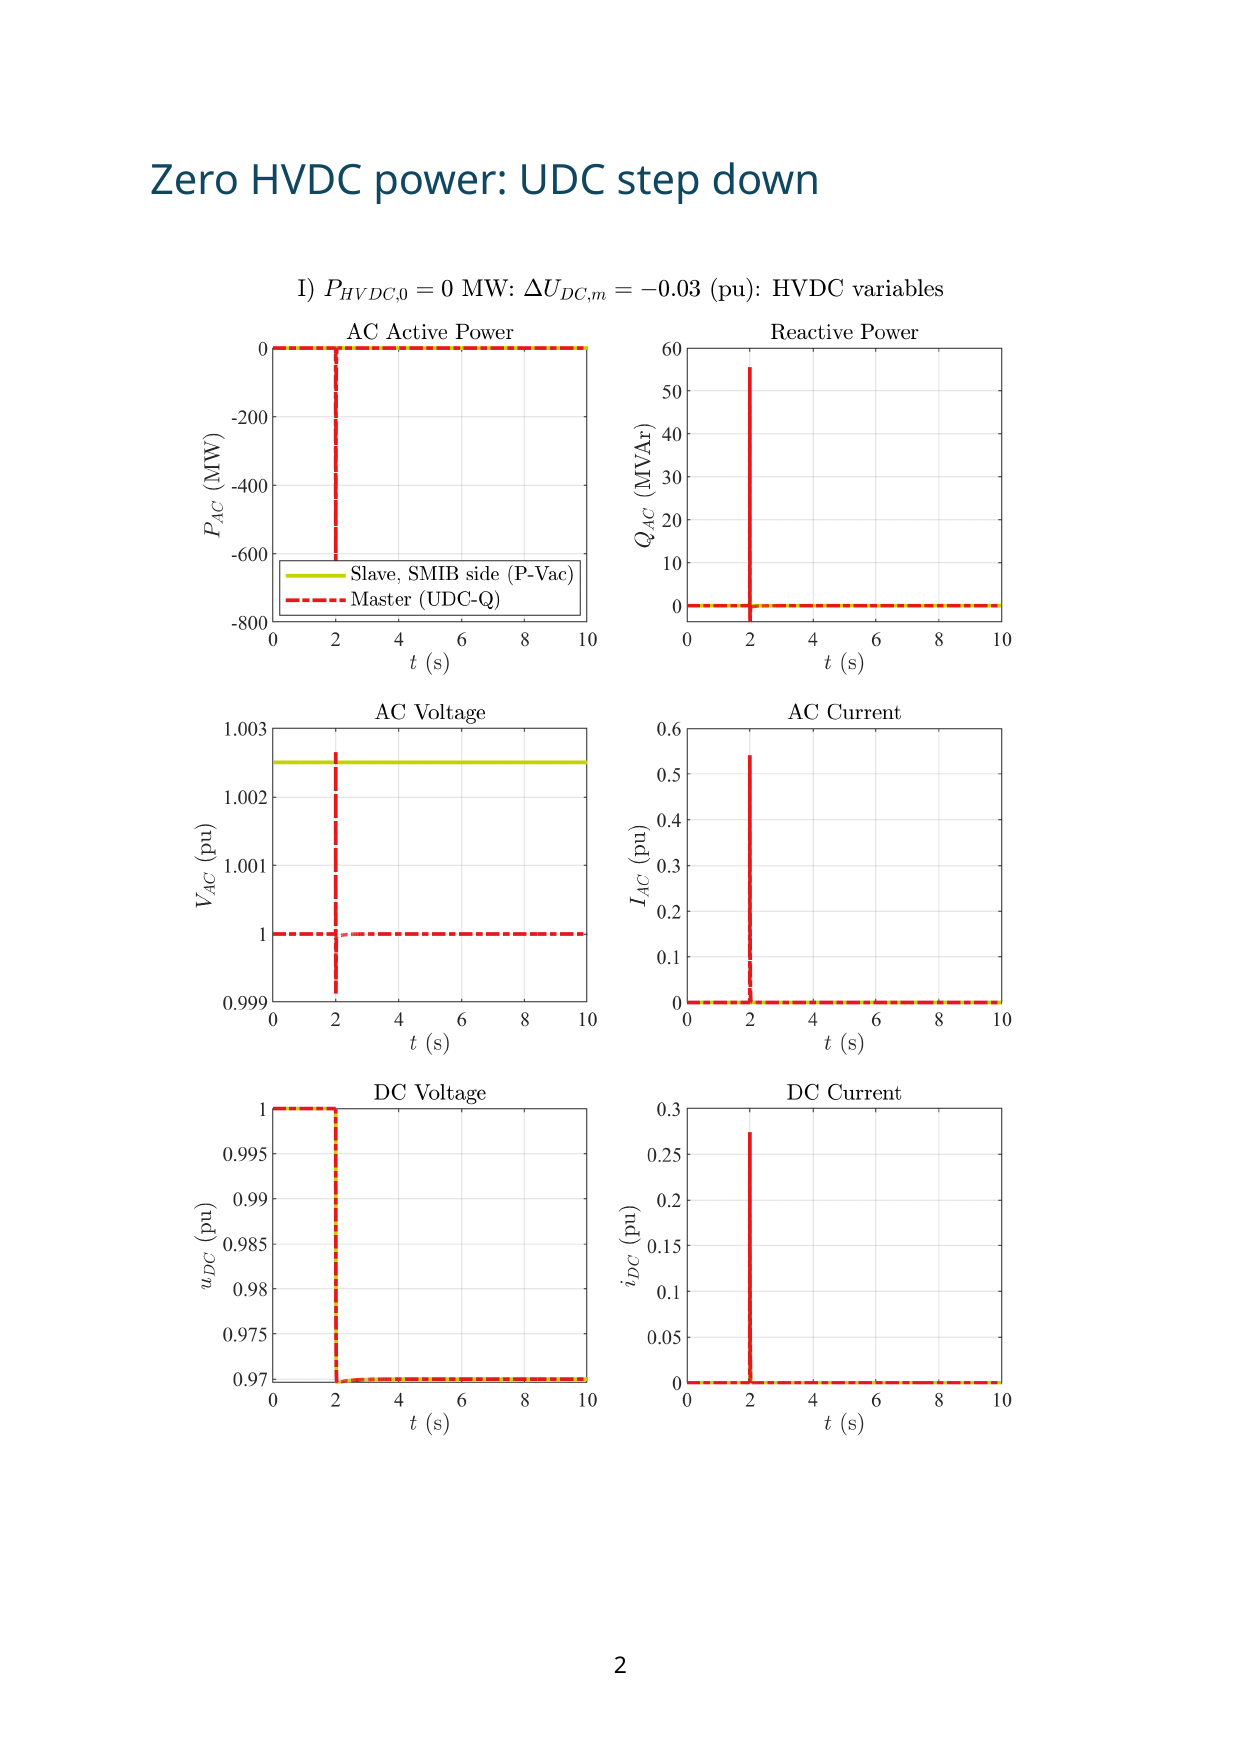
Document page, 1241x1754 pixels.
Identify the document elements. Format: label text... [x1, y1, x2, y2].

subtitle Zero HVDC power: UDC step down [150, 150, 1090, 207]
picture [150, 219, 1091, 1522]
